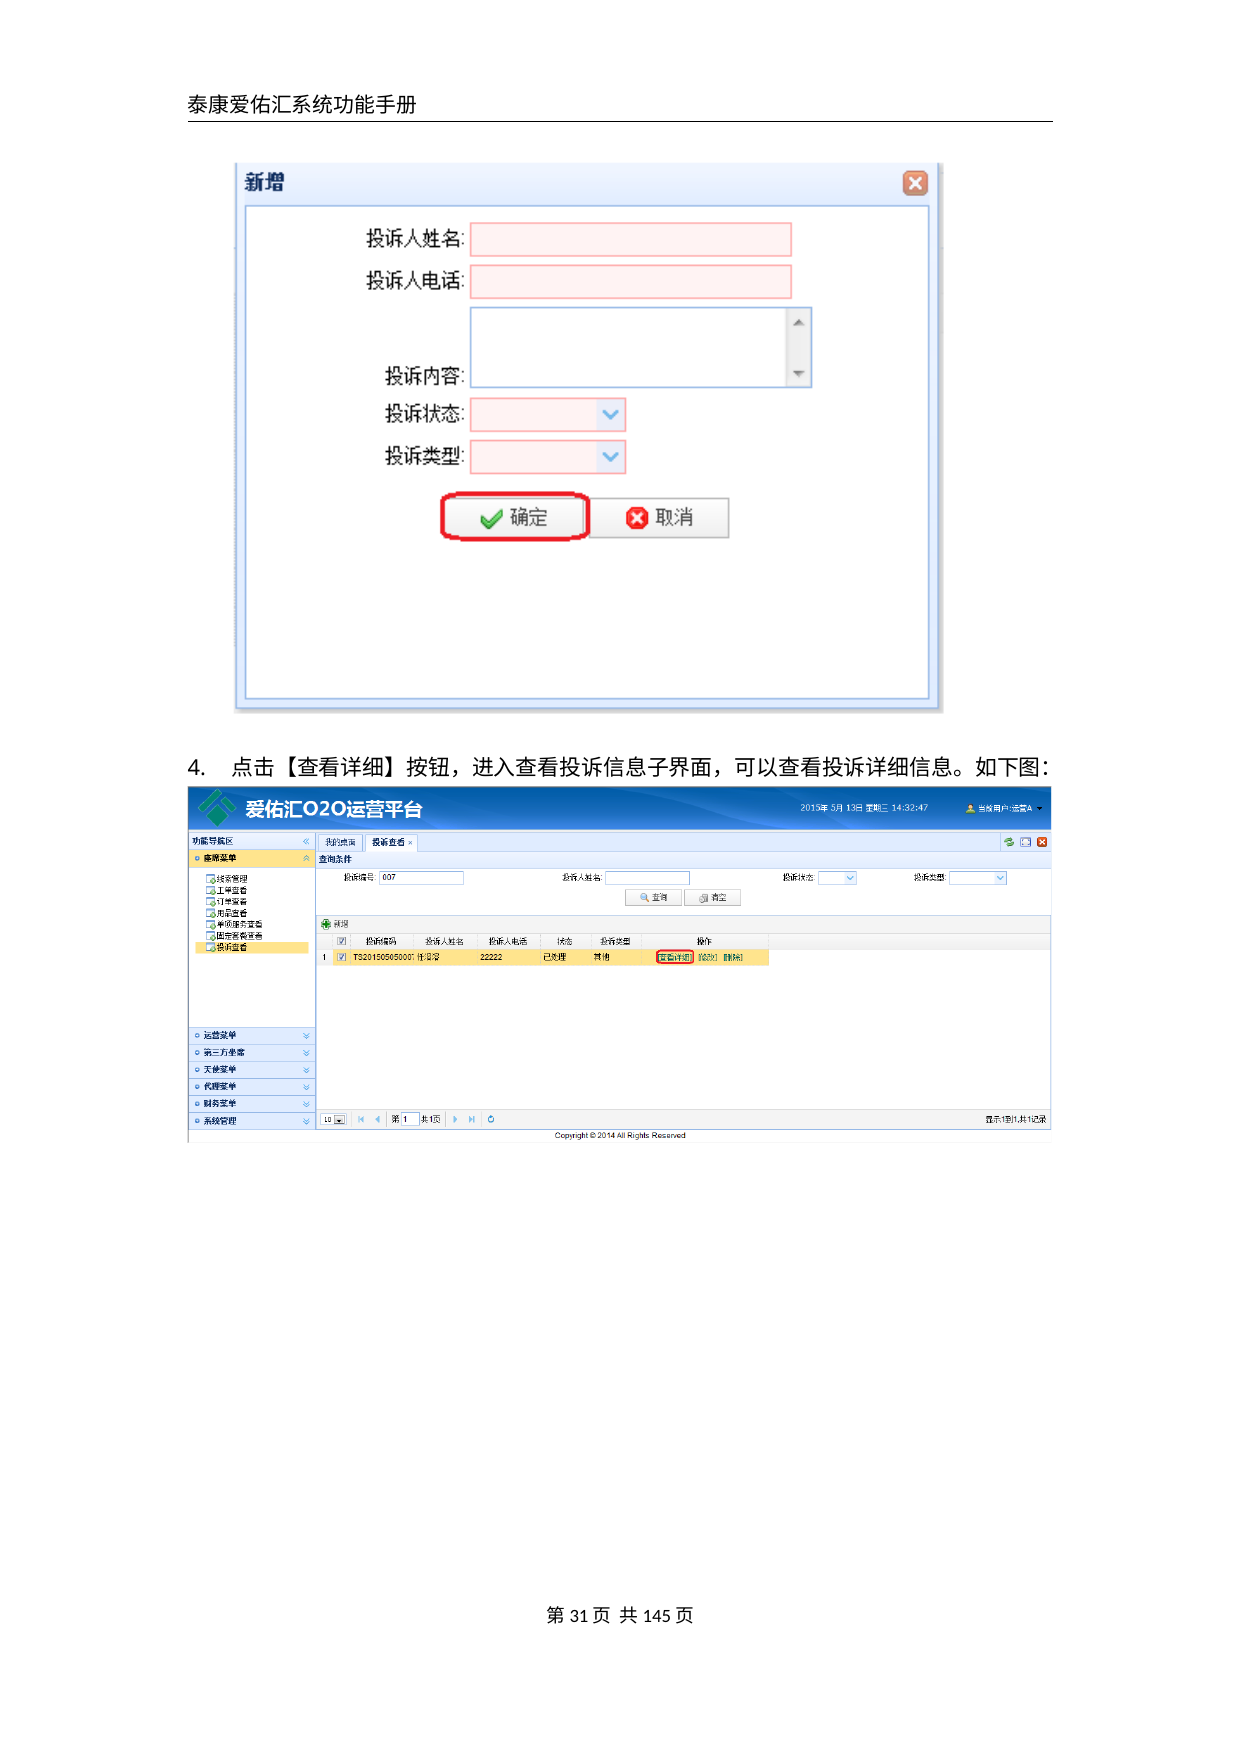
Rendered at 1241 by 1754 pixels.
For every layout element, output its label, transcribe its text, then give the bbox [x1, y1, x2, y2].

picture [187, 786, 1052, 1143]
picture [231, 160, 947, 717]
list 点击【查看详细】按钮，进入查看投诉信息子界面，可以查看投诉详细信息。如下图： [187, 749, 1053, 782]
